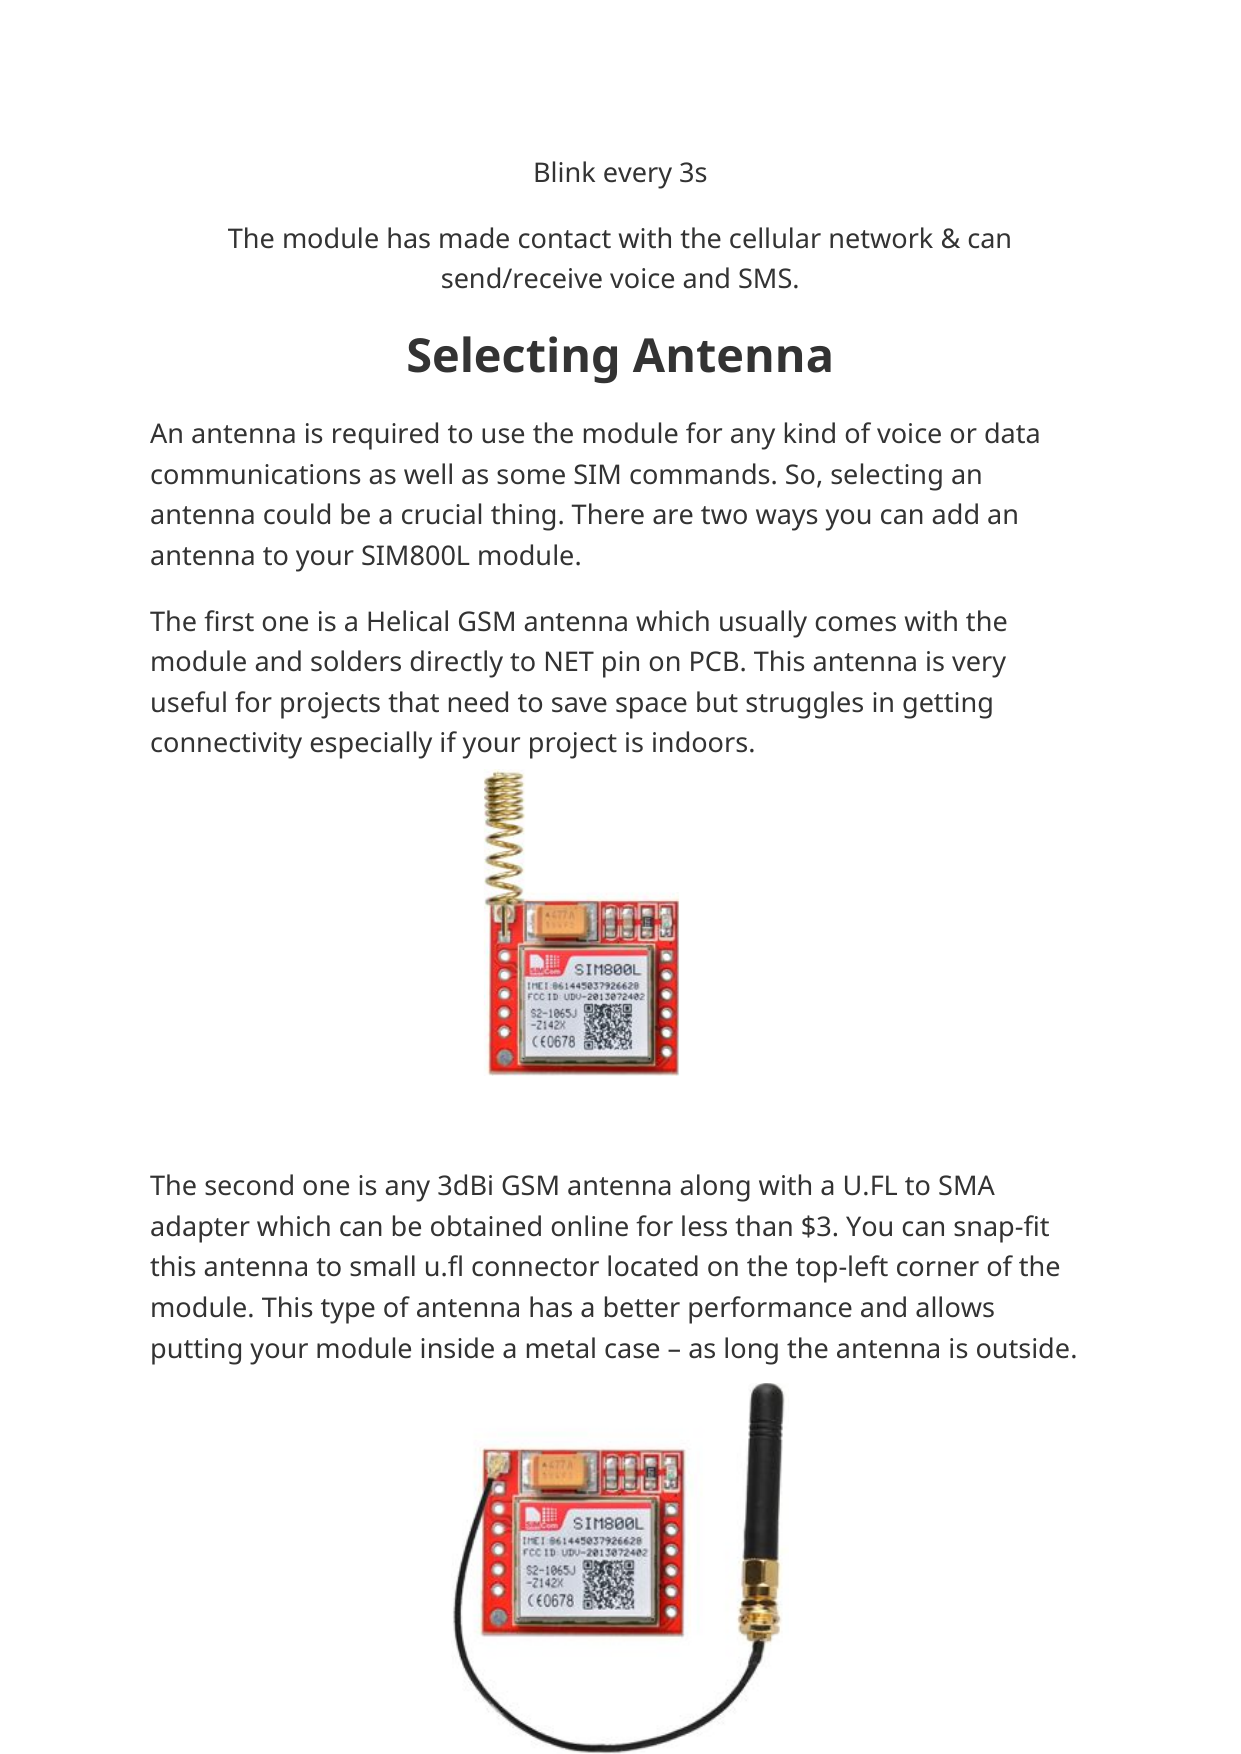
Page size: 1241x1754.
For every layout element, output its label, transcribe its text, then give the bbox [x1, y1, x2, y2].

picture [451, 1383, 790, 1754]
text An antenna is required to use the module for any kind of voice or data communications as well as some SIM commands. So, selecting an antenna could be a crucial thing. There are two ways you can add an antenna to your SIM800L module. [150, 411, 1090, 573]
text The second one is any 3dBi GSM antenna along with a U.FL to SMA adapter which can be obtained online for less than $3. You can snap-fit this antenna to small u.fl connector located on the top-left corner of the module. This type of antenna has a better performance and allows putting your module inside a metal case – as long the antenna is outside. [150, 1163, 1090, 1366]
picture [483, 769, 680, 1076]
text Selecting Antenna [150, 322, 1090, 386]
text The module has made contact with the cellular network & can send/receive voice and SMS. [150, 216, 1090, 297]
text The first one is a Helical GSM antenna which usually comes with the module and solders directly to NET pin on PCB. This antenna is very useful for projects that need to save space but struggles in getting connectivity especially if your project is indoors. [150, 598, 1090, 761]
text Blink every 3s [150, 150, 1090, 191]
